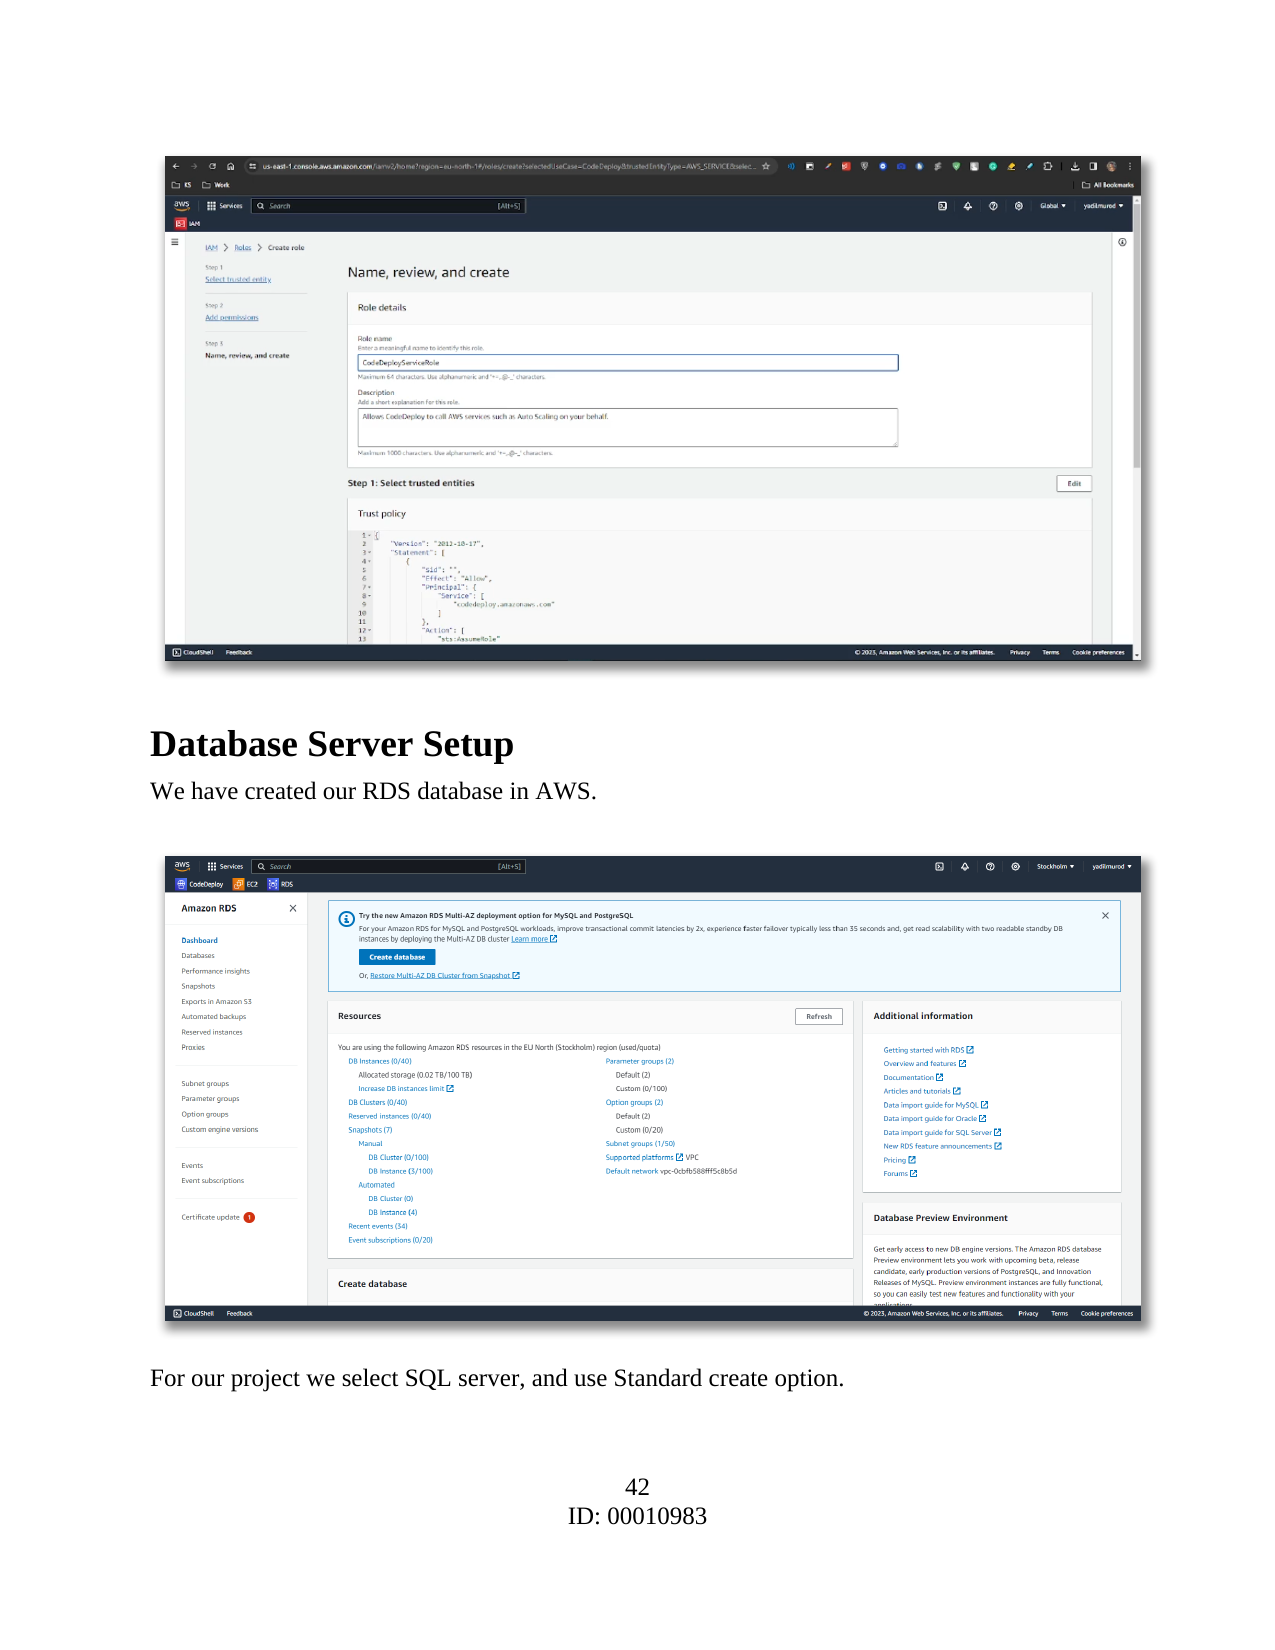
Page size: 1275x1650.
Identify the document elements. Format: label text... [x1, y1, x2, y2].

text For our project we select SQL server, and use Standard create option. [150, 1363, 1125, 1392]
subtitle Database Server Setup [150, 721, 1125, 764]
text We have created our RDS database in AWS. [150, 776, 1125, 805]
picture [165, 856, 1141, 1321]
picture [165, 156, 1141, 661]
